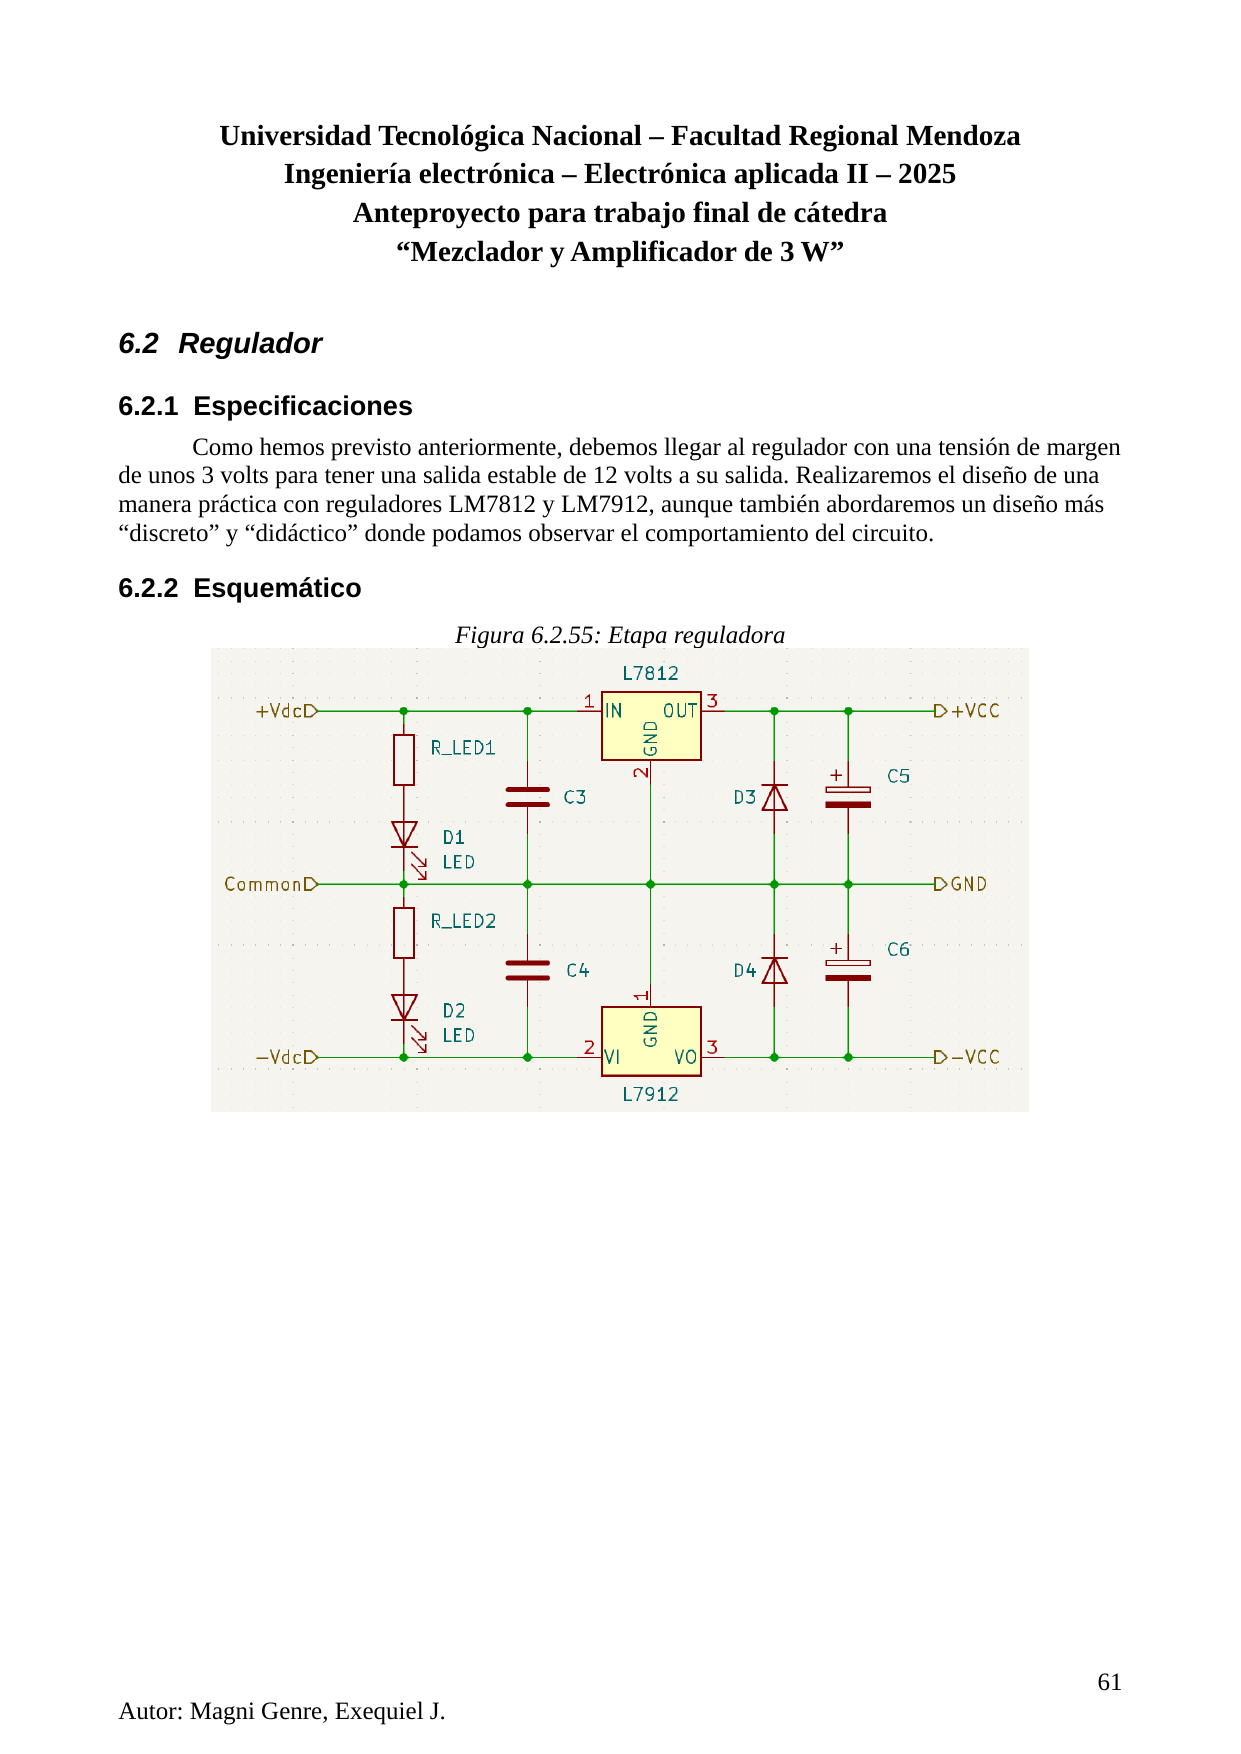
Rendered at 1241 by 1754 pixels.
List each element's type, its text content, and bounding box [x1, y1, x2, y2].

subtitle Regulador [118, 326, 1122, 359]
picture [210, 648, 1030, 1112]
subtitle Especificaciones [118, 389, 1122, 421]
subtitle Esquemático [118, 572, 1122, 603]
text Como hemos previsto anteriormente, debemos llegar al regulador con una tensión de margen de unos 3 volts para tener una salida estable de 12 volts a su salida. Realizaremos el diseño de una manera práctica con reguladores LM7812 y LM7912, aunque también abordaremos un diseño más “discreto” y “didáctico” donde podamos observar el comportamiento del circuito. [118, 432, 1122, 547]
